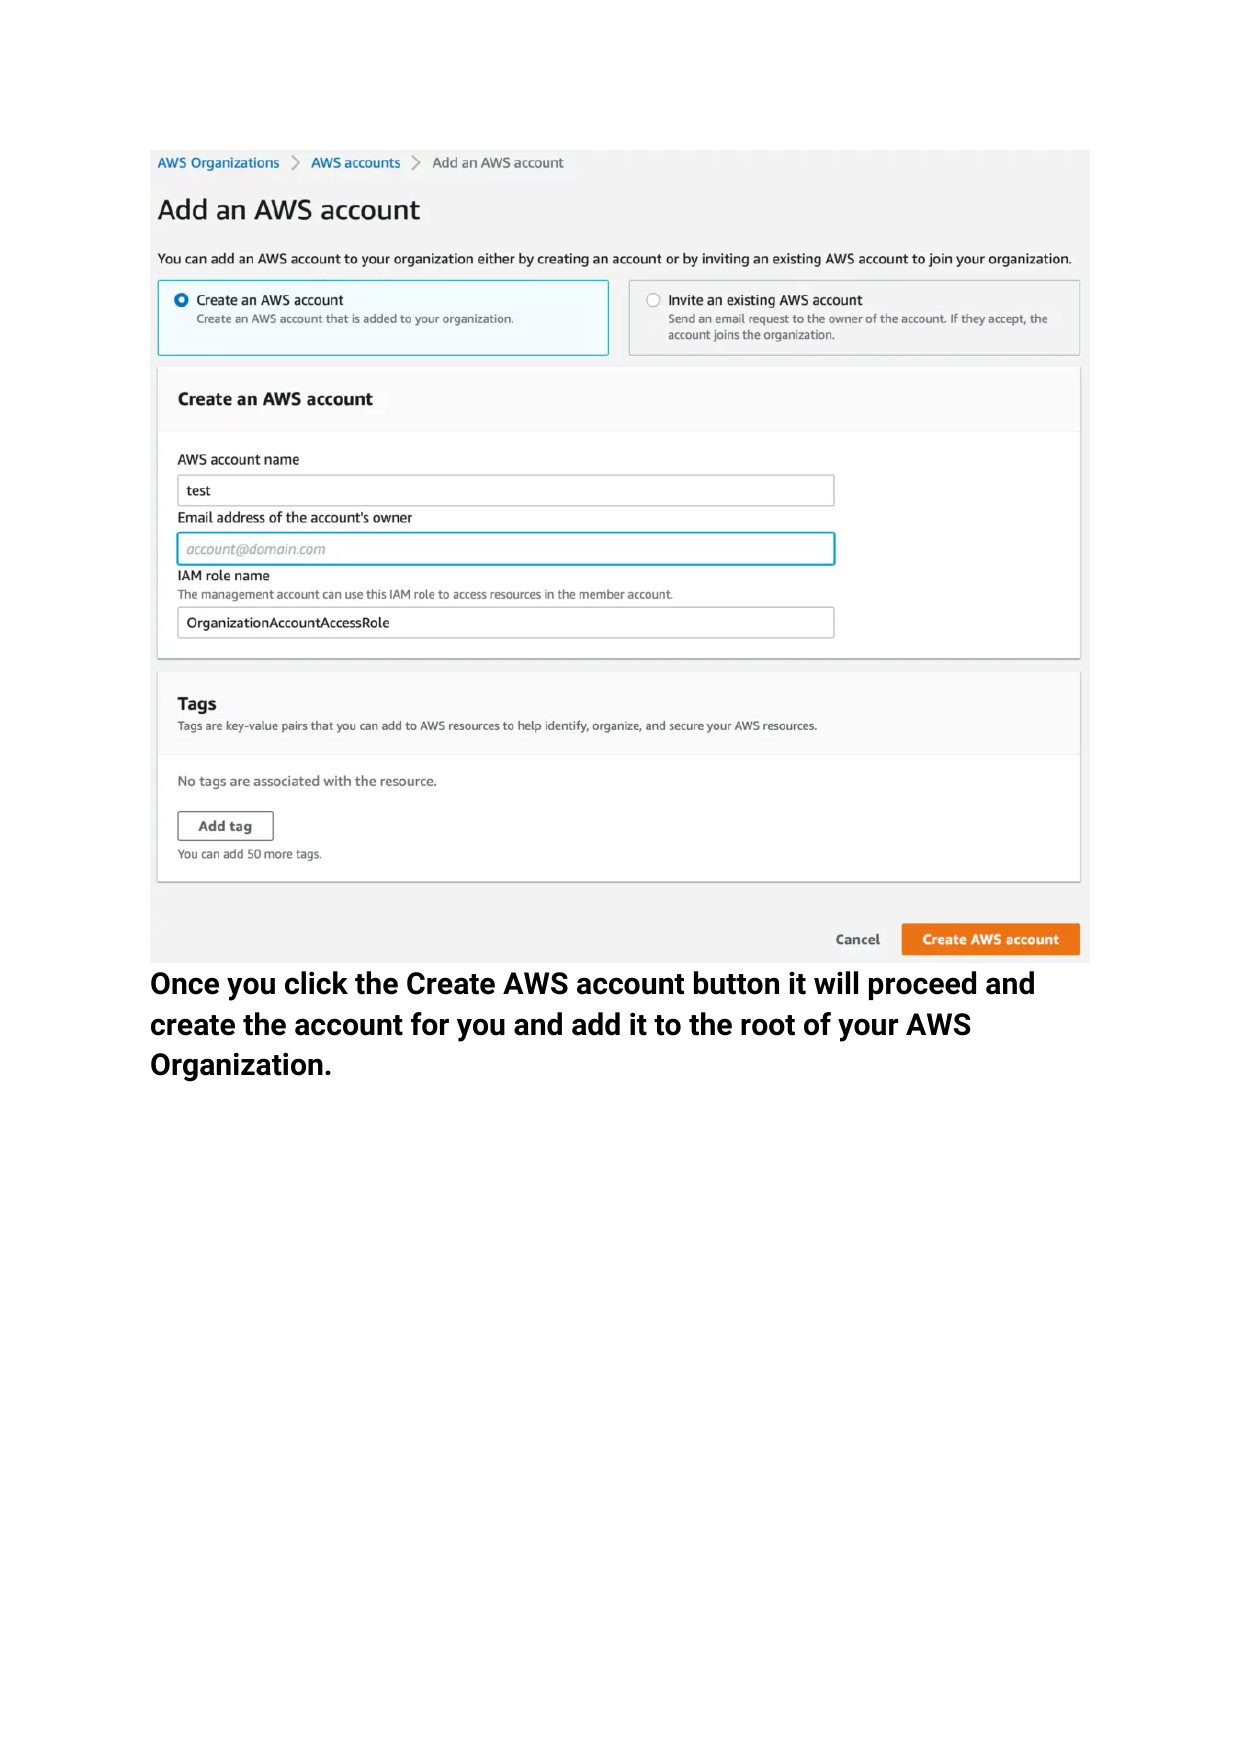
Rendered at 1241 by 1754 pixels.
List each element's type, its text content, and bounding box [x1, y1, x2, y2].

picture [150, 150, 1091, 963]
text Once you click the Create AWS account button it will proceed and create the account for you and add it to the root of your AWS Organization. [150, 966, 1090, 1083]
